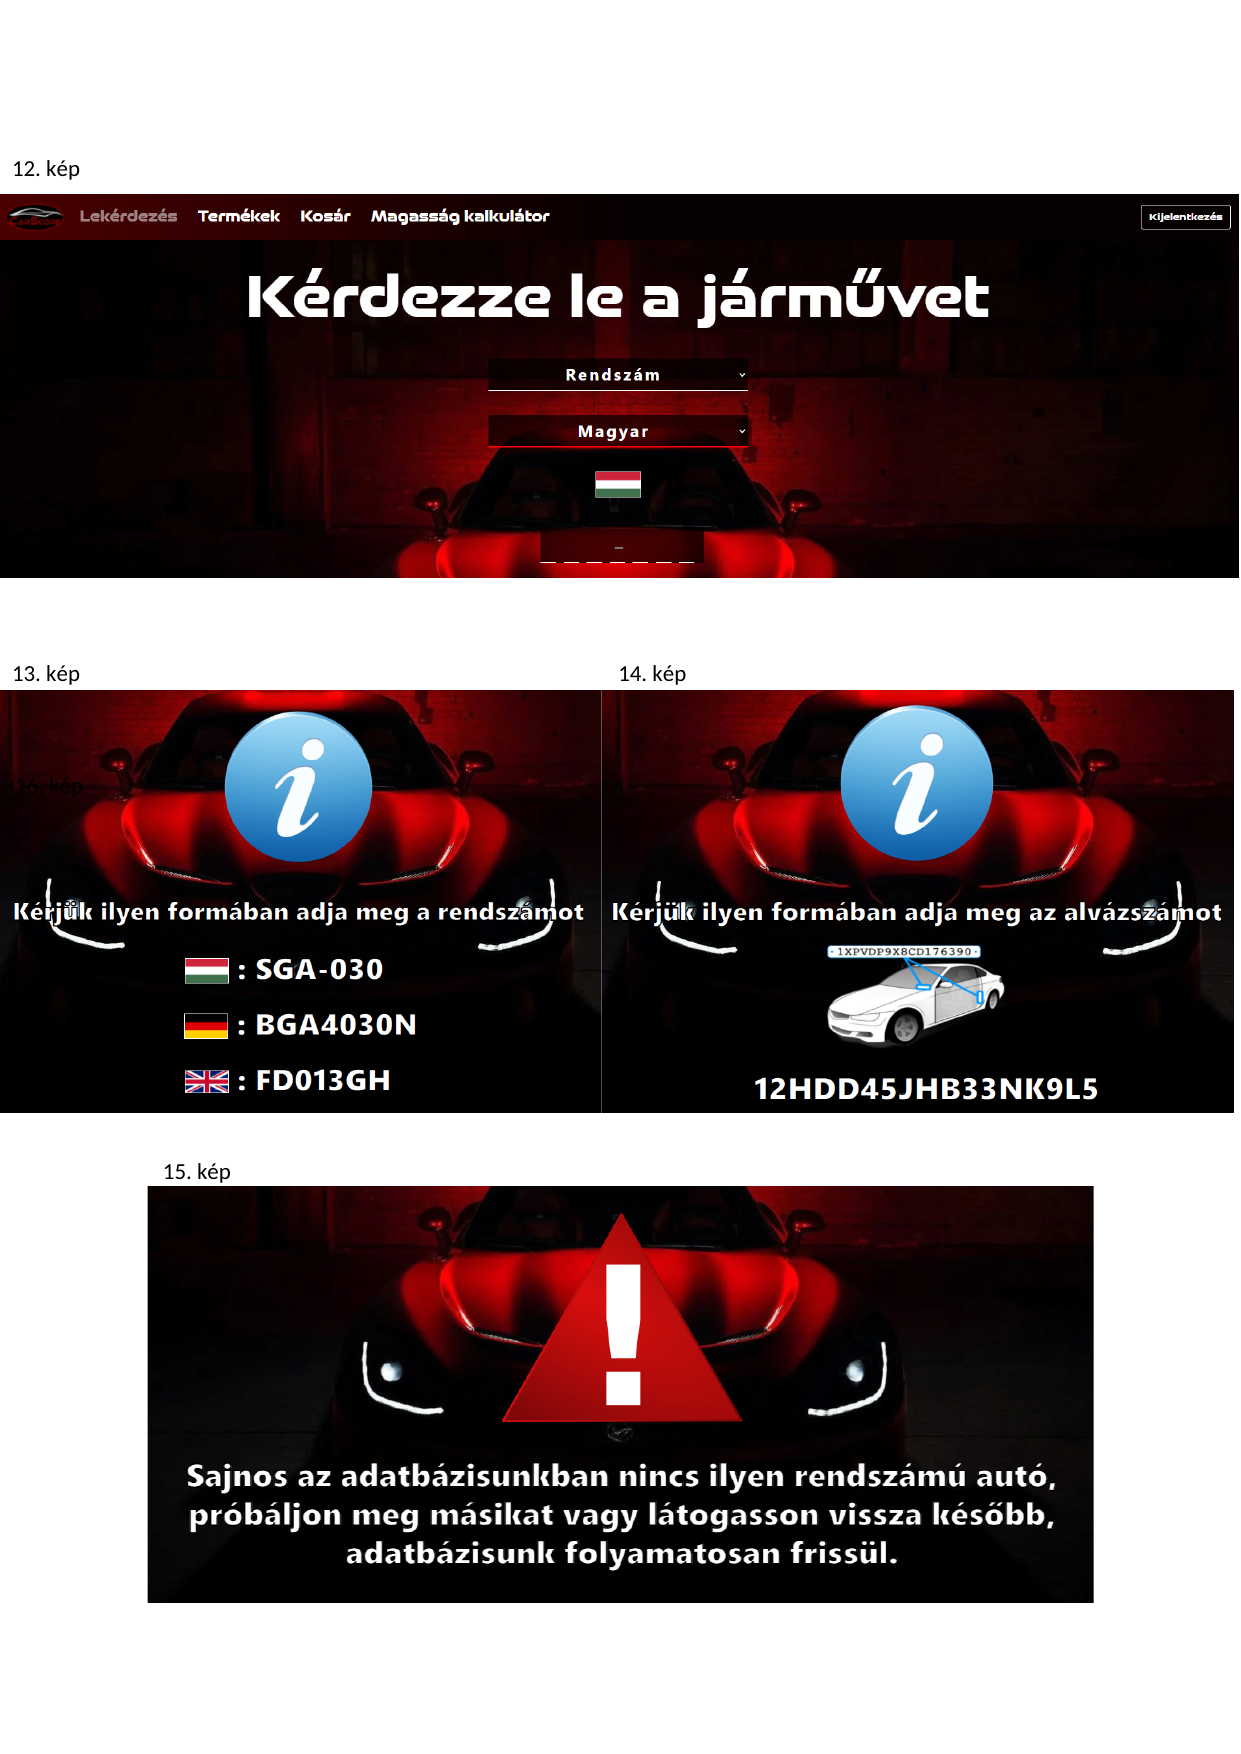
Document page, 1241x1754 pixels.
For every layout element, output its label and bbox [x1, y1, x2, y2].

picture [0, 194, 1239, 578]
picture [147, 1186, 1094, 1603]
picture [0, 690, 1234, 1113]
